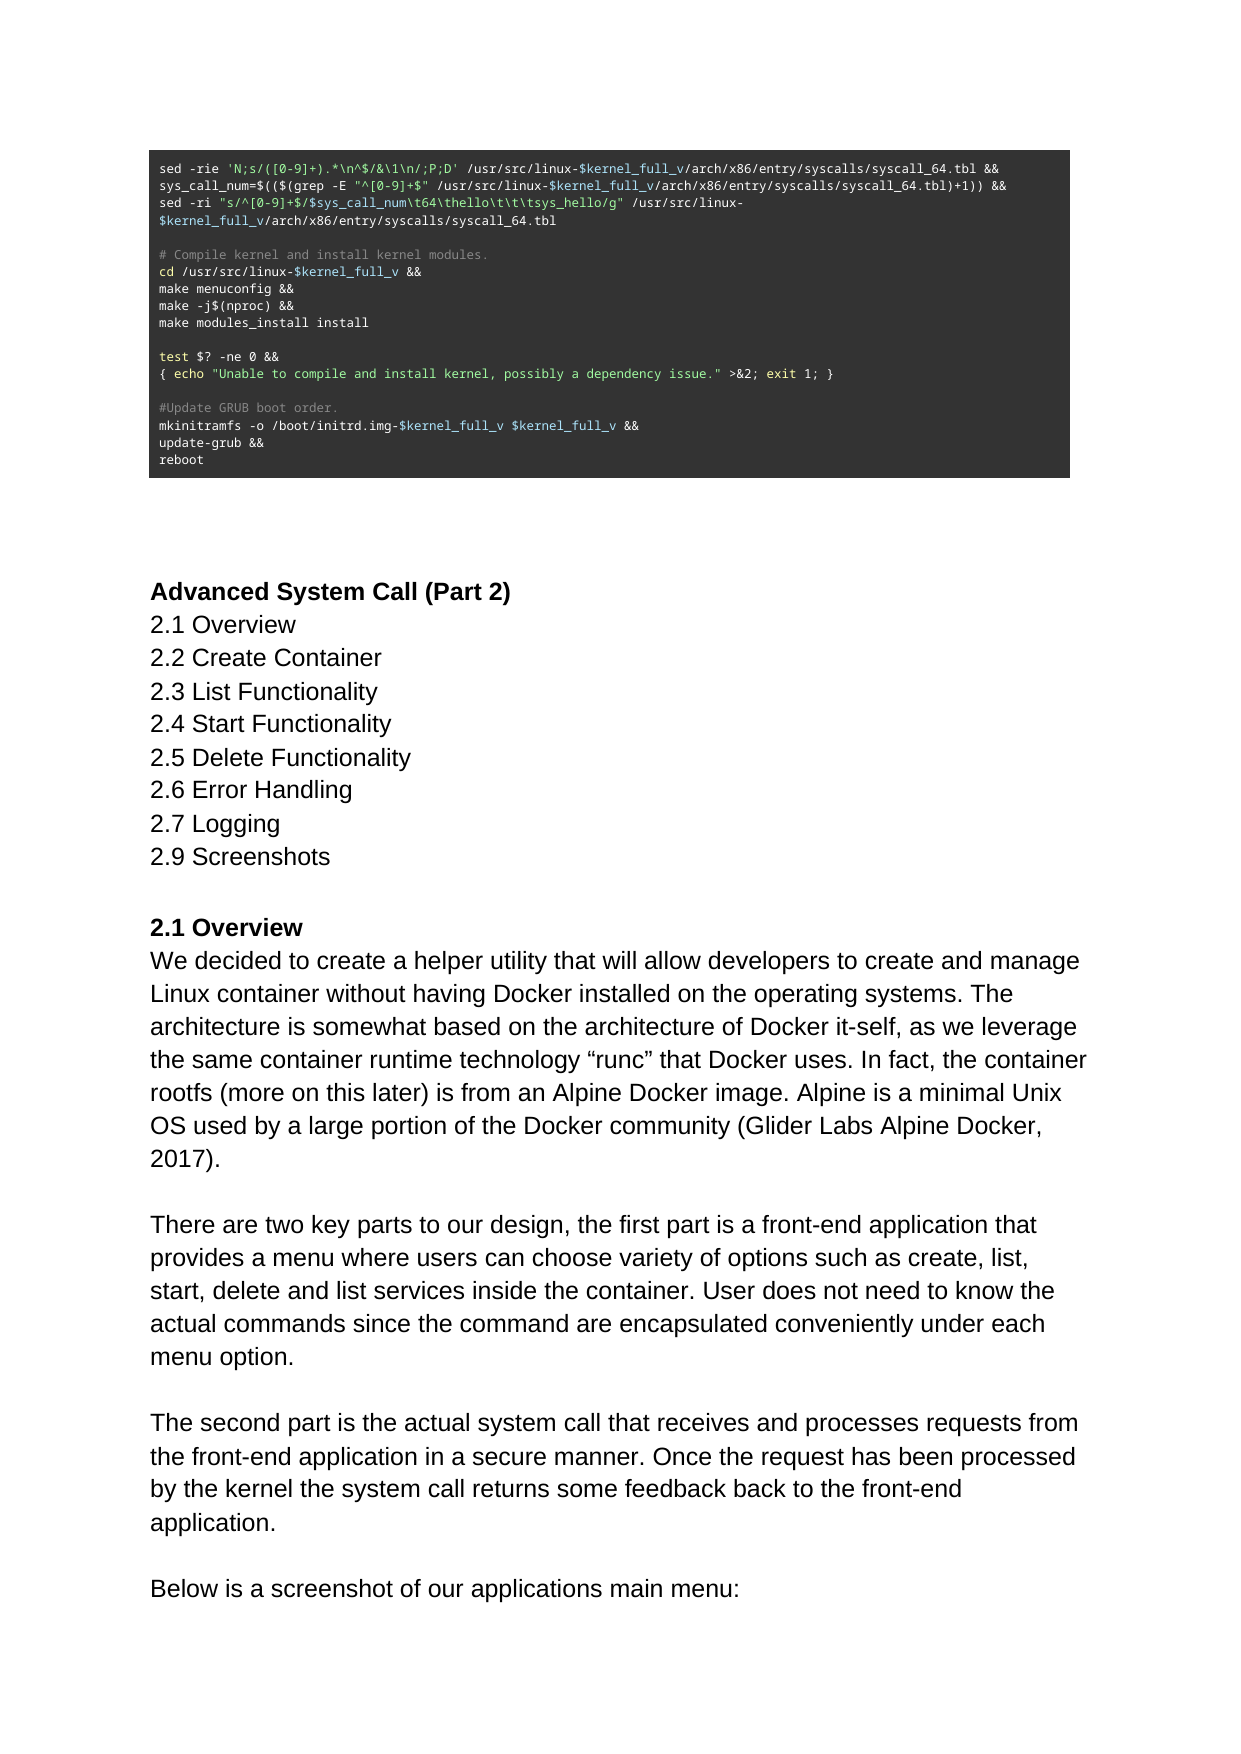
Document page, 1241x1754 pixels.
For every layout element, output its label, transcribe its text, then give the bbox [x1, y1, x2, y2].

text We decided to create a helper utility that will allow developers to create and manage Linux container without having Docker installed on the operating systems. The architecture is somewhat based on the architecture of Docker it-self, as we leverage the same container runtime technology “runc” that Docker uses. In fact, the container rootfs (more on this later) is from an Alpine Docker image. Alpine is a minimal Unix OS used by a large portion of the Docker community (Glider Labs Alpine Docker, 2017). [150, 946, 1090, 1173]
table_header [149, 150, 1070, 478]
text 2.5 Delete Functionality [150, 742, 1090, 771]
text 2.6 Error Handling [150, 776, 1090, 804]
text 2.9 Screenshots [150, 842, 1090, 870]
text 2.4 Start Functionality [150, 709, 1090, 738]
text 2.2 Create Container [150, 643, 1090, 672]
text 2.3 List Functionality [150, 676, 1090, 705]
text There are two key parts to our design, the first part is a front-end application that provides a menu where users can choose variety of options such as create, list, start, delete and list services inside the container. User does not need to know the actual commands since the command are encapsulated conveniently under each menu option. [150, 1210, 1090, 1371]
text Advanced System Call (Part 2) [150, 577, 1090, 606]
text 2.1 Overview [150, 913, 1090, 942]
text 2.7 Logging [150, 808, 1090, 837]
text 2.1 Overview [150, 610, 1090, 639]
text The second part is the actual system call that receives and processes requests from the front-end application in a secure manner. Once the request has been processed by the kernel the system call returns some feedback back to the front-end application. [150, 1408, 1090, 1536]
text Below is a screenshot of our applications main menu: [150, 1573, 1090, 1602]
